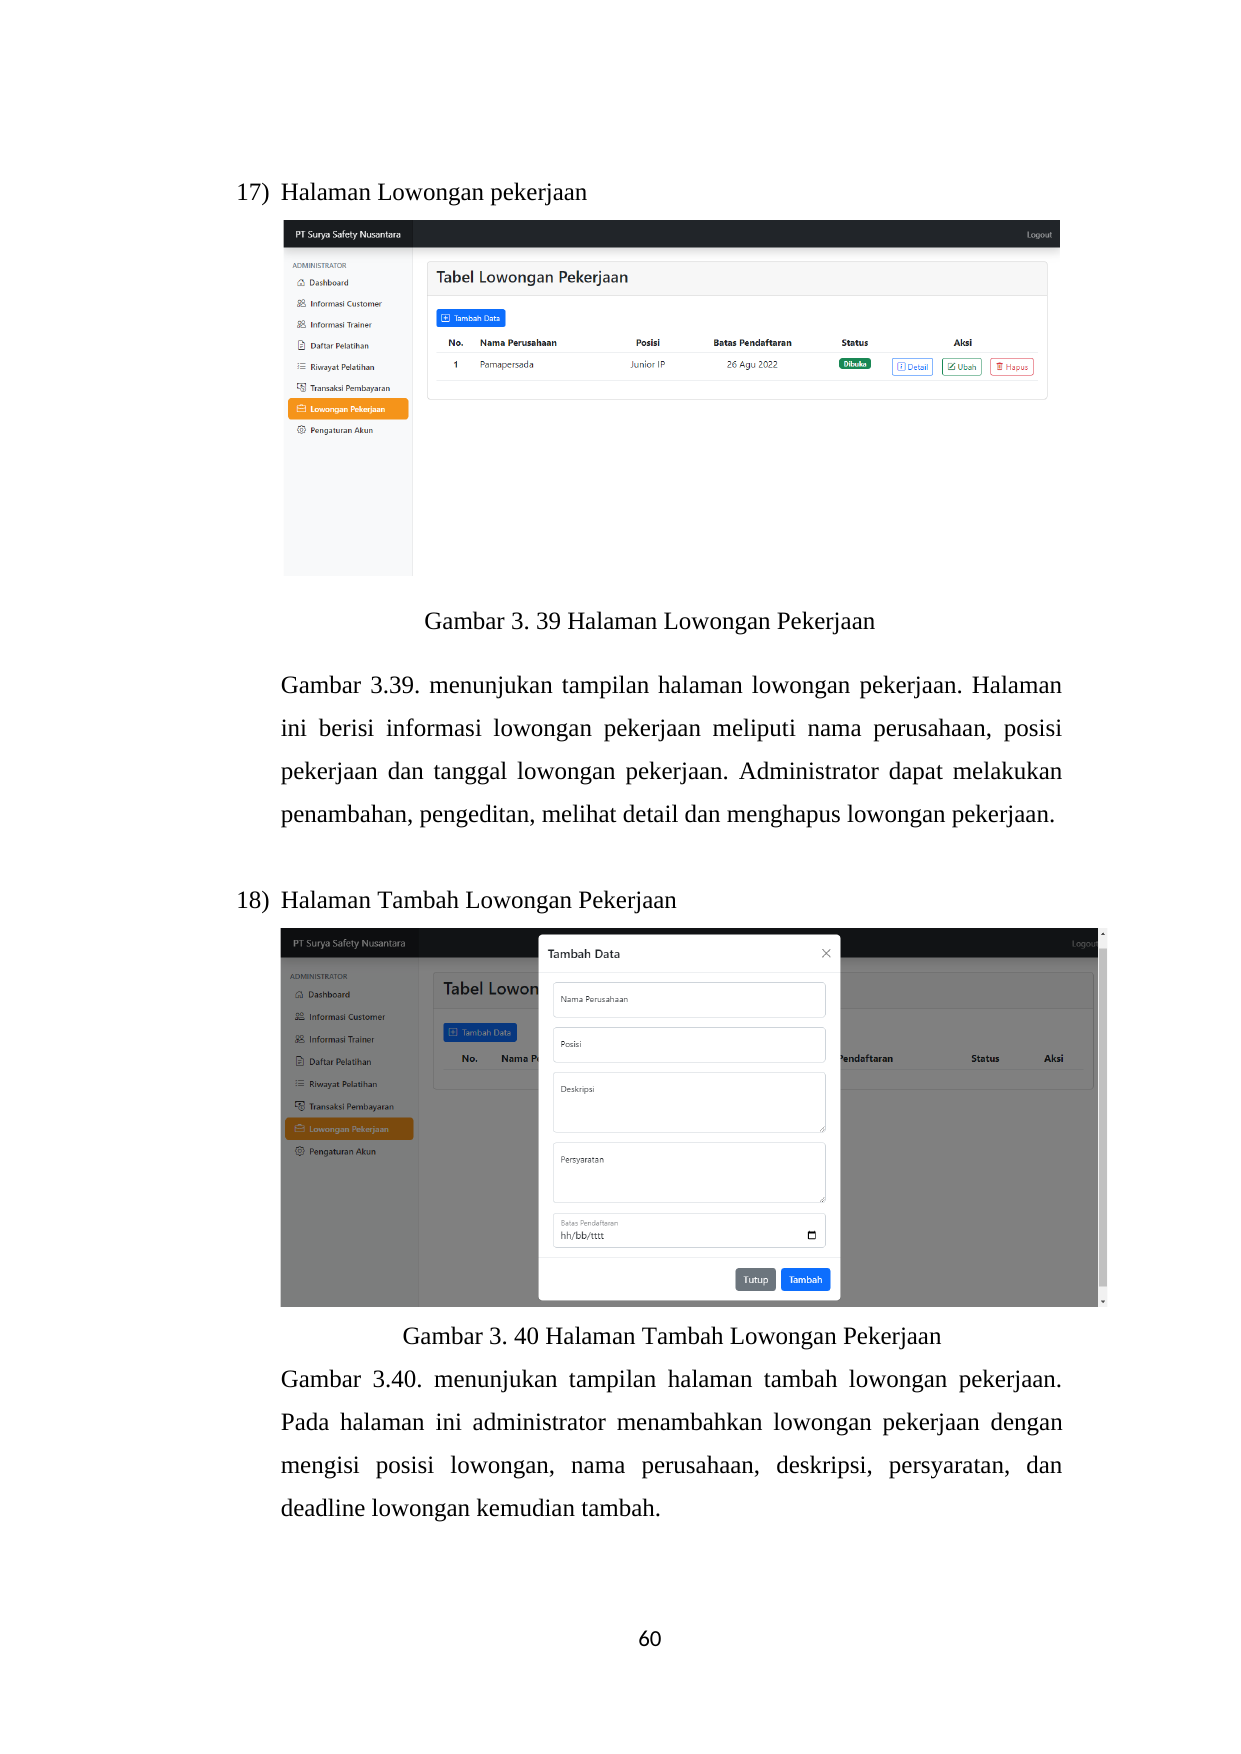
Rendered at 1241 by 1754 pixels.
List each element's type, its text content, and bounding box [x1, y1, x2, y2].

list Gambar 3.40. menunjukan tampilan halaman tambah lowongan pekerjaan. Pada halaman ini administrator menambahkan lowongan pekerjaan dengan mengisi posisi lowongan, nama perusahaan, deskripsi, persyaratan, dan deadline lowongan kemudian tambah. [281, 1364, 1063, 1522]
list Halaman Tambah Lowongan Pekerjaan [236, 885, 1063, 914]
picture [283, 220, 1060, 576]
list Gambar 3.39. menunjukan tampilan halaman lowongan pekerjaan. Halaman ini berisi informasi lowongan pekerjaan meliputi nama perusahaan, posisi pekerjaan dan tanggal lowongan pekerjaan. Administrator dapat melakukan penambahan, pengeditan, melihat detail dan menghapus lowongan pekerjaan. [281, 670, 1063, 828]
list Gambar 3. 40 Halaman Tambah Lowongan Pekerjaan [281, 1321, 1063, 1349]
text Gambar 3. 39 Halaman Lowongan Pekerjaan [236, 606, 1063, 634]
list Halaman Lowongan pekerjaan [236, 177, 1063, 206]
picture [280, 928, 1108, 1307]
